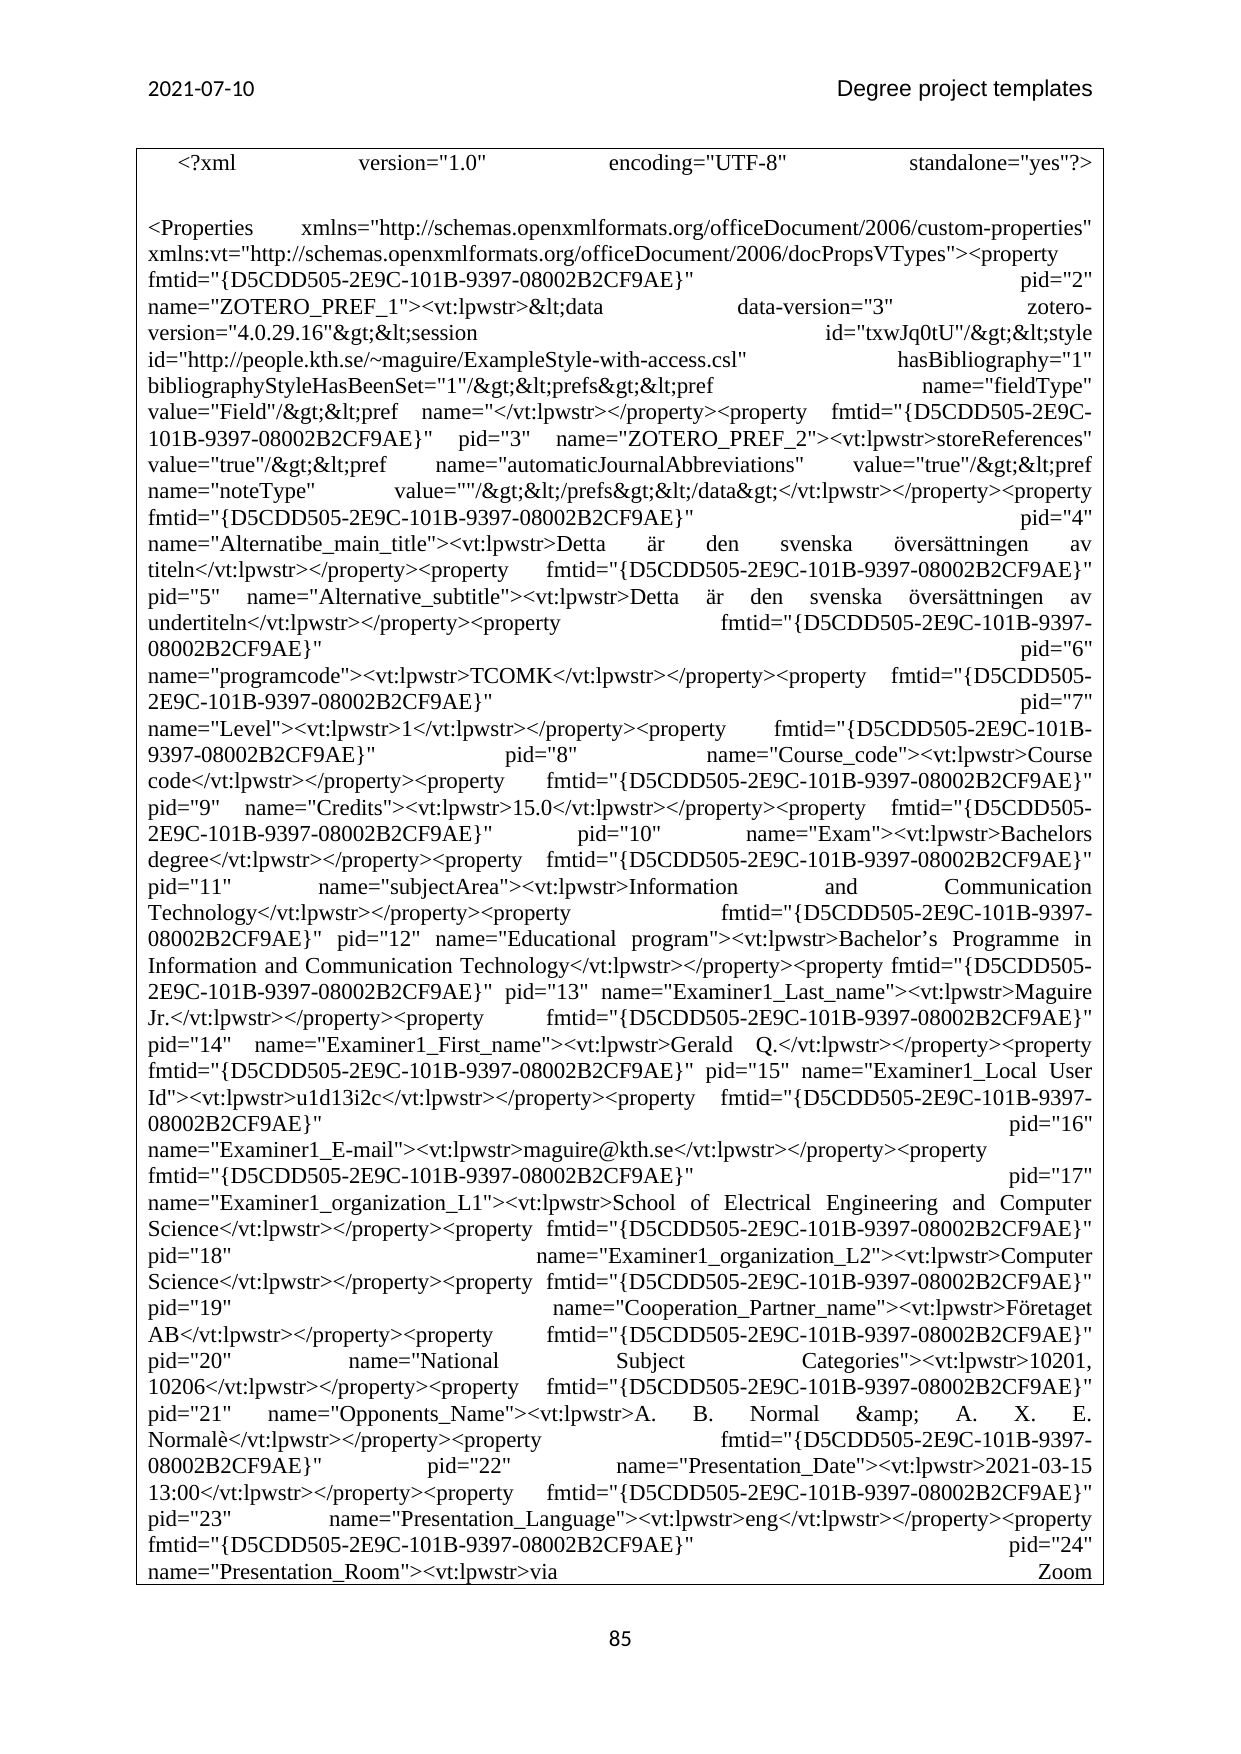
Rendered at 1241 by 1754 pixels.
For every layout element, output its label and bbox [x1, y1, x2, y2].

table_header [137, 149, 1103, 1584]
